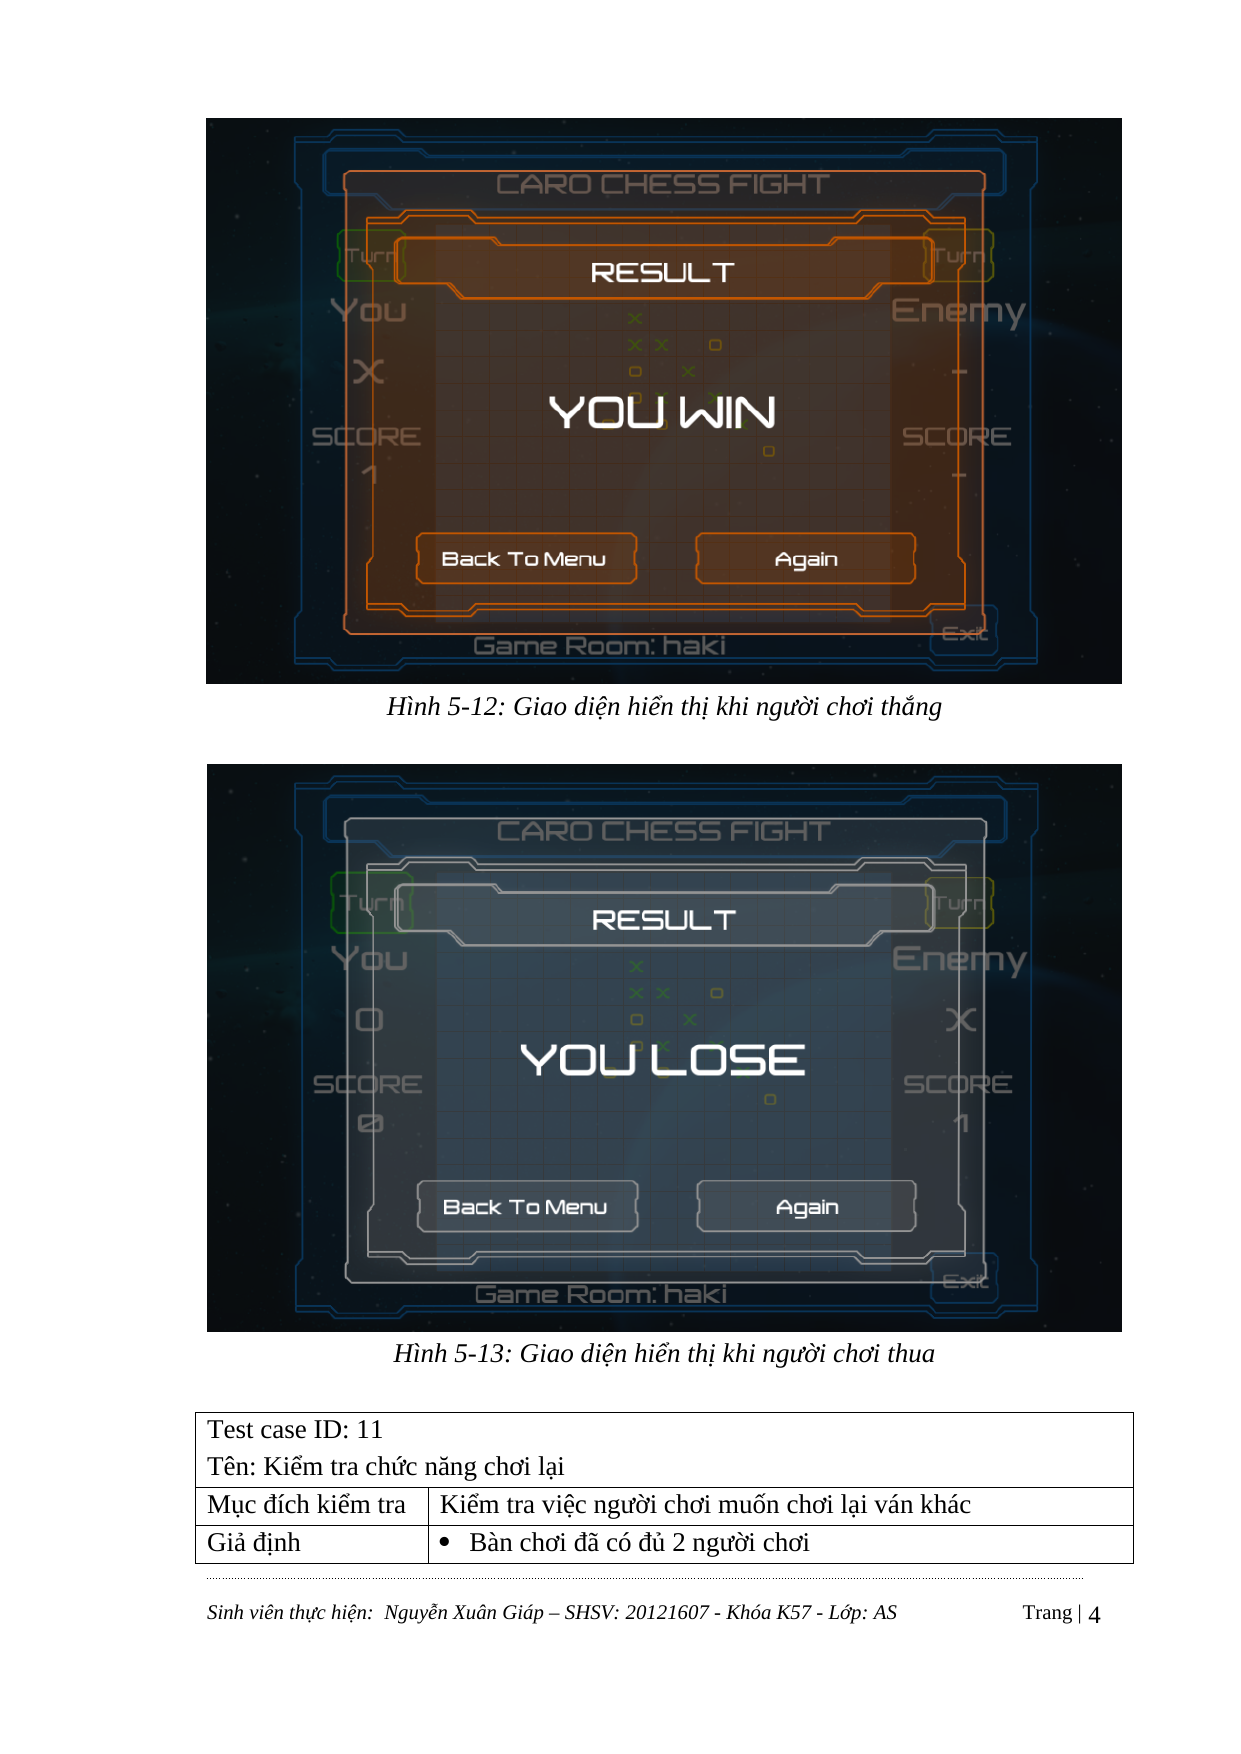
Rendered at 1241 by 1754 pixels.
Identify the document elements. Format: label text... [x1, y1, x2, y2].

table_cell Mục đích kiểm tra [196, 1488, 428, 1525]
table_cell Giả định [196, 1526, 428, 1563]
picture [206, 118, 1122, 684]
picture [206, 764, 1122, 1332]
text Hình 5-13: Giao diện hiển thị khi người chơi thua [207, 1337, 1122, 1369]
table_cell Kiểm tra việc người chơi muốn chơi lại ván khác [429, 1488, 1133, 1525]
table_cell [429, 1526, 1133, 1563]
text Hình 5-12: Giao diện hiển thị khi người chơi thắng [207, 690, 1122, 721]
table_header Test case ID: 11 Tên: Kiểm tra chức năng chơi lại [196, 1413, 1133, 1487]
